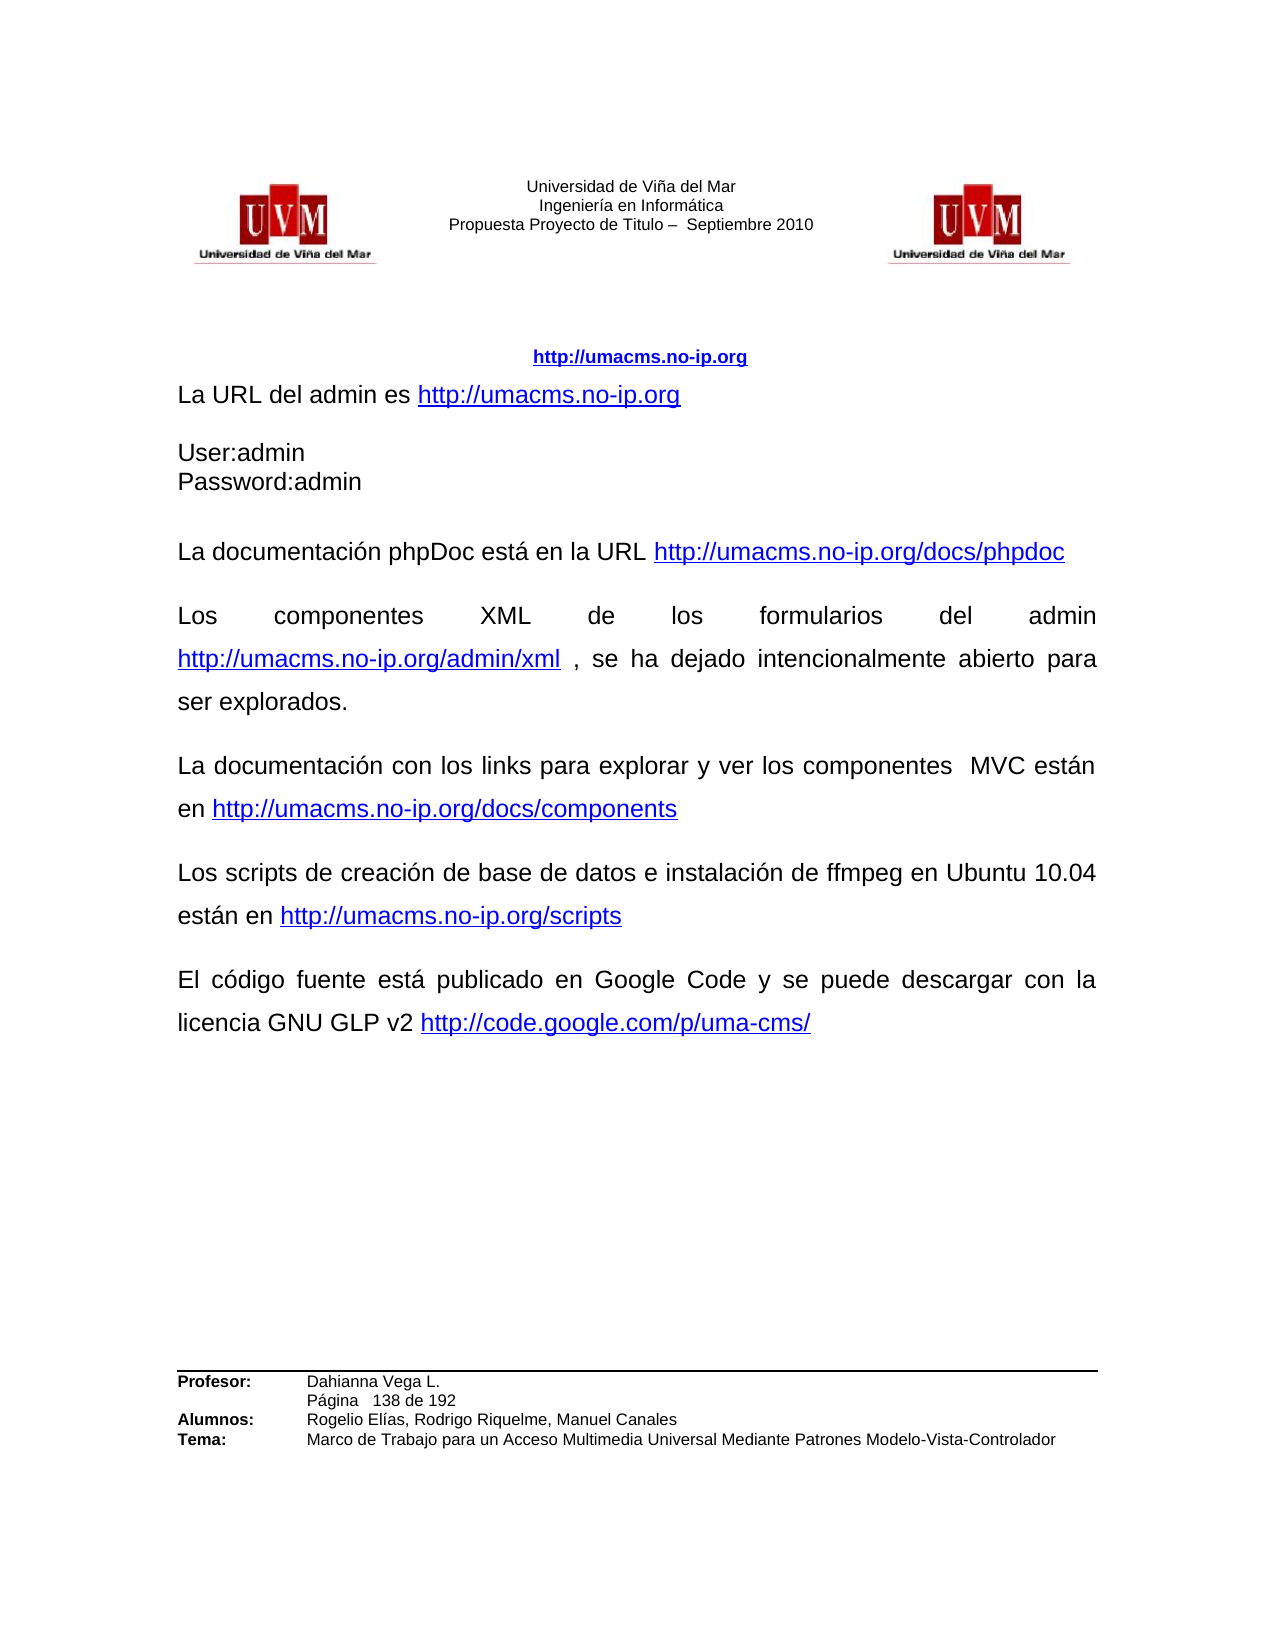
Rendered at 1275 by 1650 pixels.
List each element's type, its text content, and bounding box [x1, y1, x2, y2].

text La documentación phpDoc está en la URL http://umacms.no-ip.org/docs/phpdoc [177, 537, 1098, 565]
picture [871, 176, 1084, 267]
text Los scripts de creación de base de datos e instalación de ffmpeg en Ubuntu 10.04 están en http://umacms.no-ip.org/scripts [177, 858, 1098, 930]
text Los componentes XML de los formularios del admin http://umacms.no-ip.org/admin/xml , se ha dejado intencionalmente abierto para ser explorados. [177, 601, 1098, 716]
text La documentación con los links para explorar y ver los componentes MVC están en http://umacms.no-ip.org/docs/components [177, 751, 1098, 823]
text http://umacms.no-ip.org [177, 346, 1098, 368]
picture [177, 176, 390, 267]
text User:admin [177, 438, 1098, 467]
text La URL del admin es http://umacms.no-ip.org [177, 380, 1098, 409]
text El código fuente está publicado en Google Code y se puede descargar con la licencia GNU GLP v2 http://code.google.com/p/uma-cms/ [177, 965, 1098, 1037]
text Password:admin [177, 467, 1098, 495]
